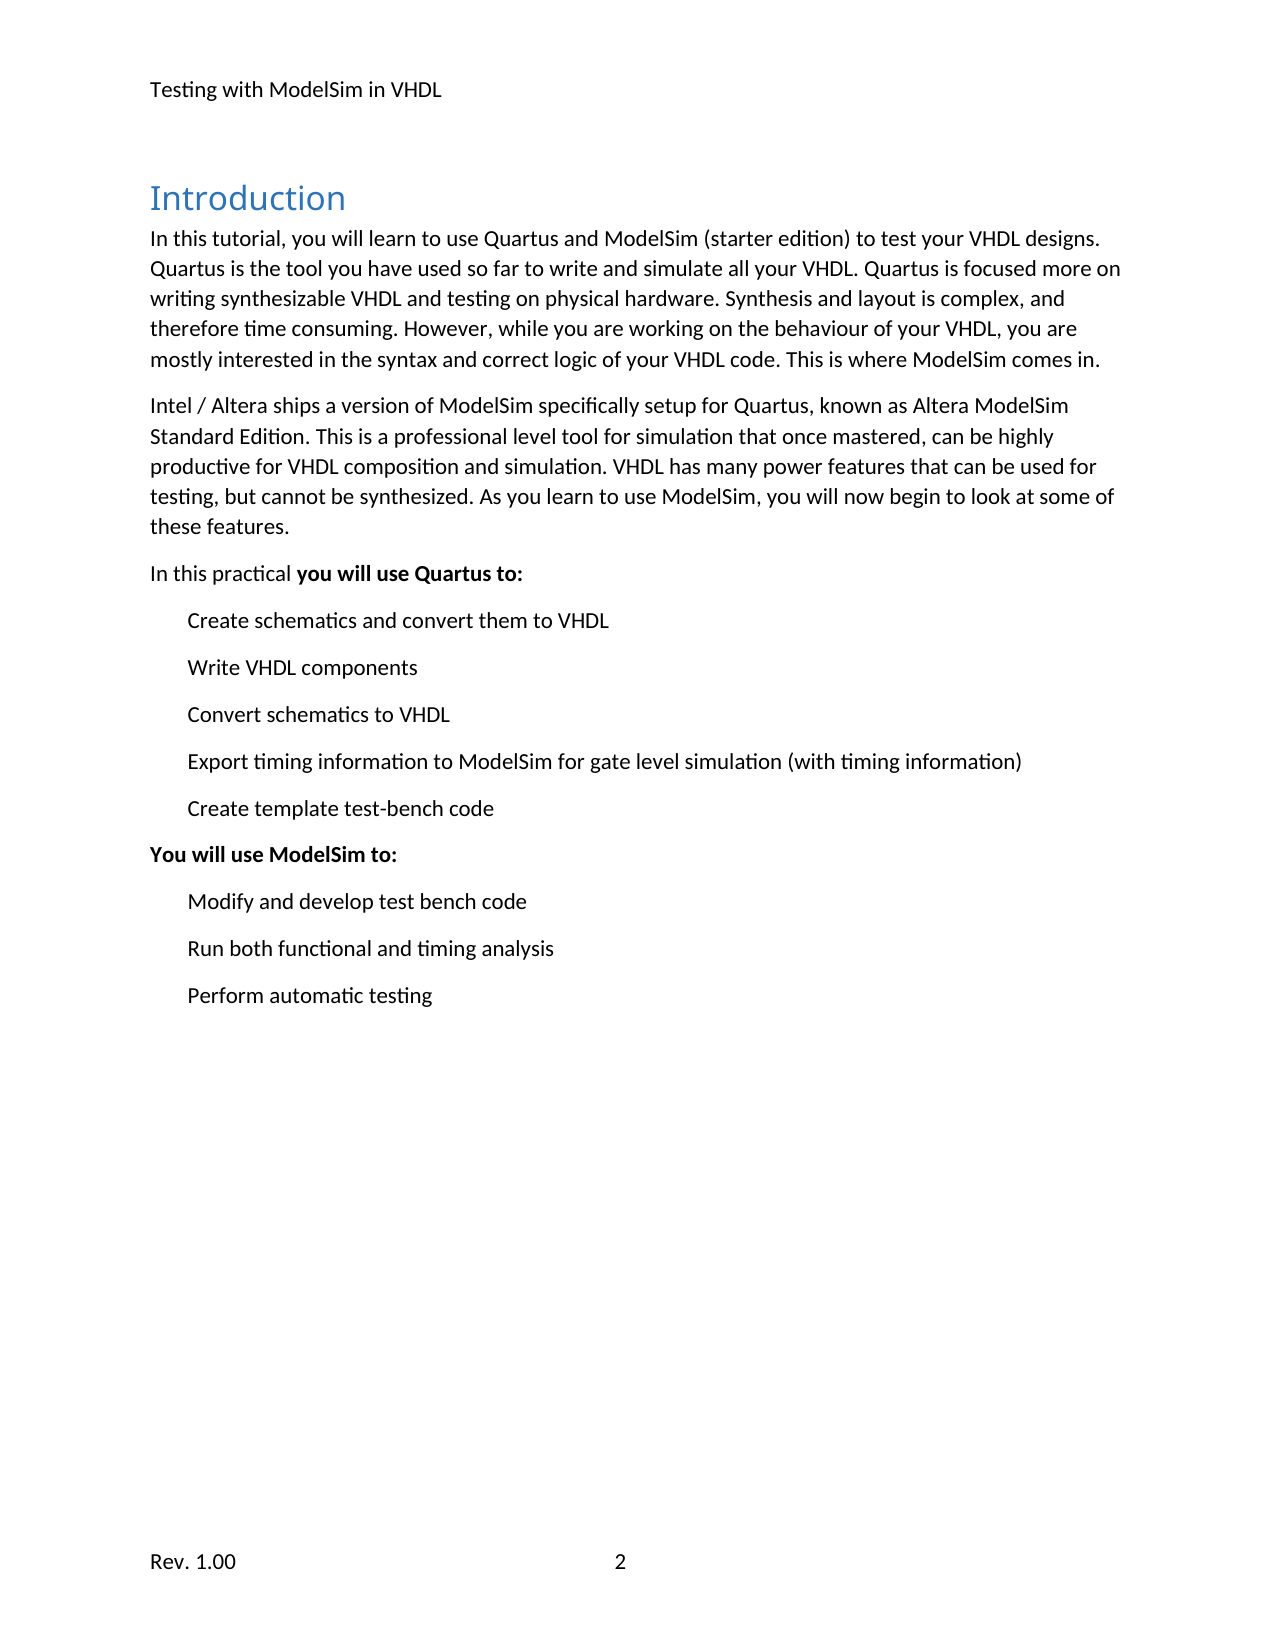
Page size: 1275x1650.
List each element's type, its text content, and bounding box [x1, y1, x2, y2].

list Export timing information to ModelSim for gate level simulation (with timing information) [187, 747, 1125, 775]
list Convert schematics to VHDL [187, 700, 1125, 728]
list Create schematics and convert them to VHDL [187, 606, 1125, 634]
list Create template test-bench code [187, 794, 1125, 822]
list Modify and develop test bench code [187, 887, 1125, 916]
subtitle Introduction [150, 175, 1125, 220]
list Run both functional and timing analysis [187, 934, 1125, 962]
text In this tutorial, you will learn to use Quartus and ModelSim (starter edition) to test your VHDL designs. Quartus is the tool you have used so far to write and simulate all your VHDL. Quartus is focused more on writing synthesizable VHDL and testing on physical hardware. Synthesis and layout is complex, and therefore time consuming. However, while you are working on the behaviour of your VHDL, you are mostly interested in the syntax and correct logic of your VHDL code. This is where ModelSim comes in. [150, 224, 1125, 373]
list Perform automatic testing [187, 981, 1125, 1009]
text In this practical you will use Quartus to: [150, 559, 1125, 587]
text You will use ModelSim to: [150, 841, 1125, 869]
list Write VHDL components [187, 653, 1125, 681]
text Intel / Altera ships a version of ModelSim specifically setup for Quartus, known as Altera ModelSim Standard Edition. This is a professional level tool for simulation that once mastered, can be highly productive for VHDL composition and simulation. VHDL has many power features that can be used for testing, but cannot be synthesized. As you learn to use ModelSim, you will now begin to look at some of these features. [150, 392, 1125, 541]
